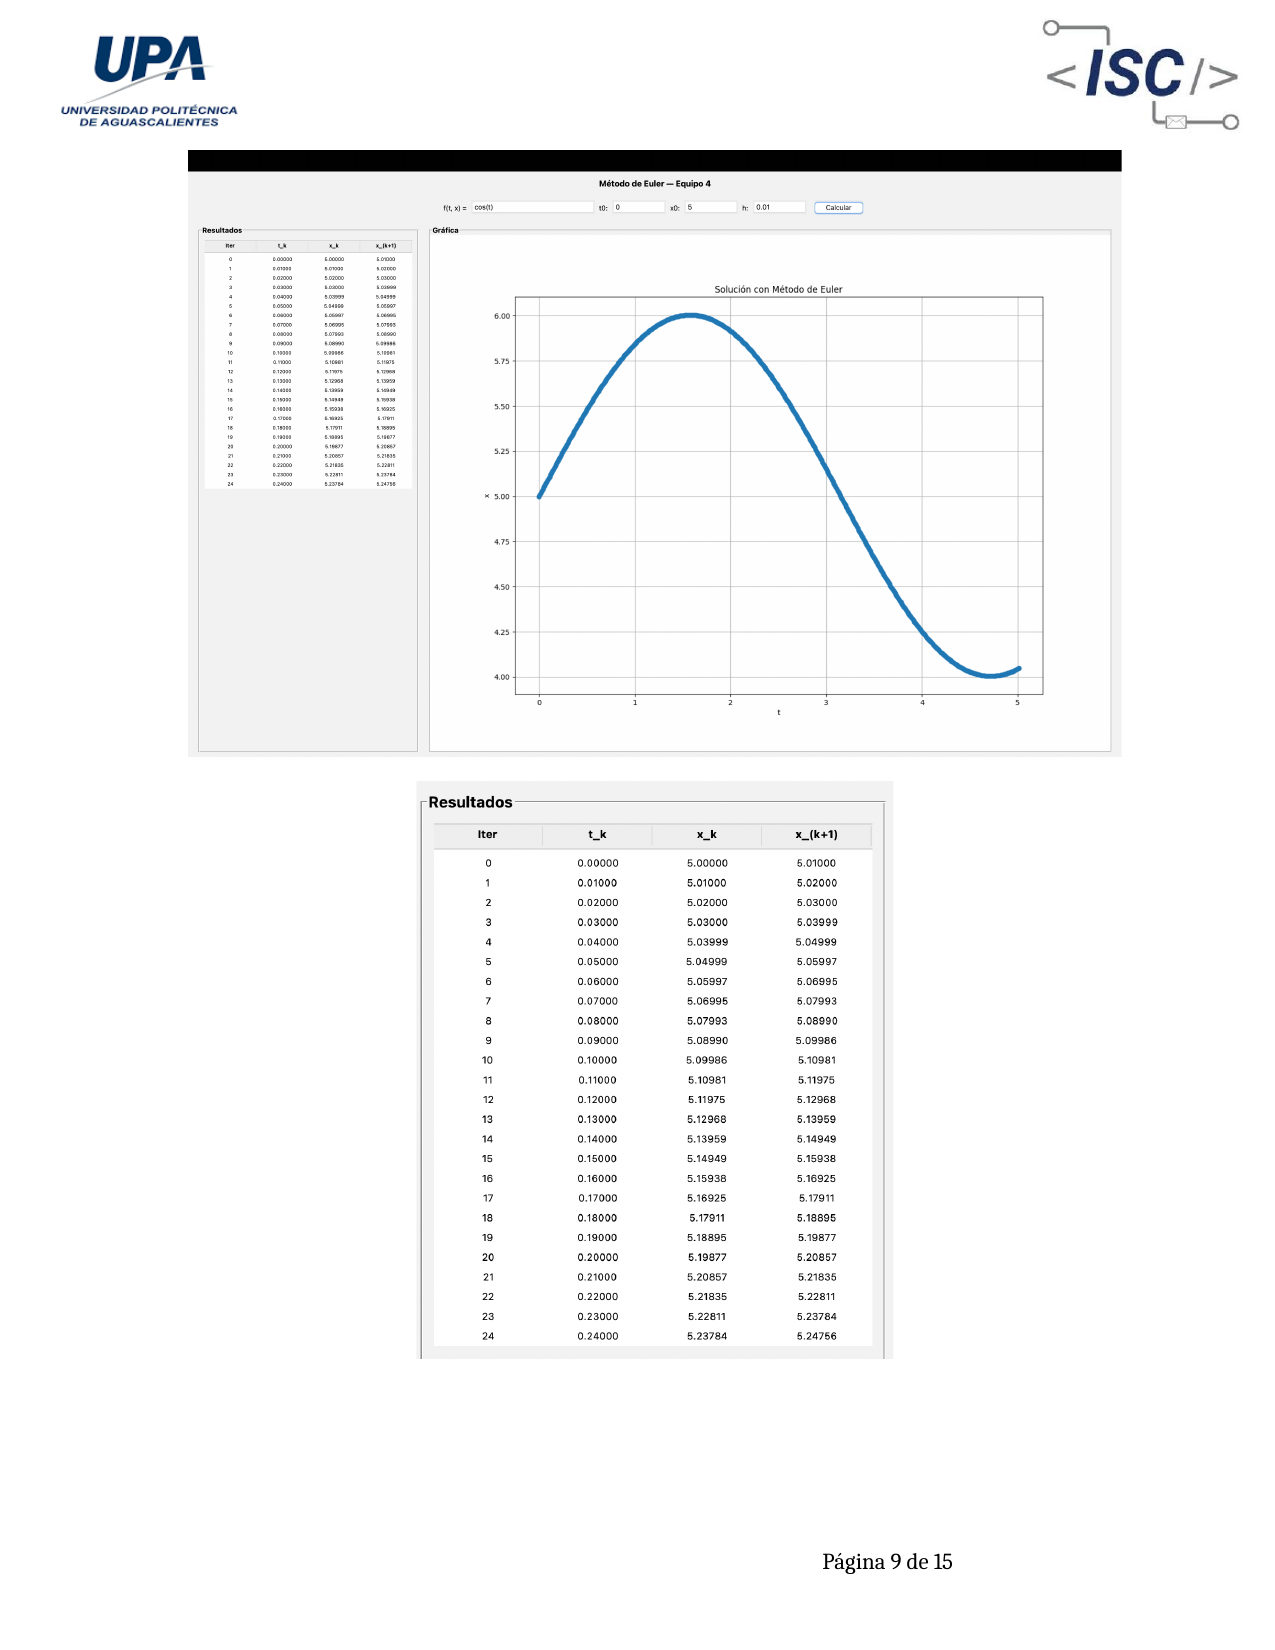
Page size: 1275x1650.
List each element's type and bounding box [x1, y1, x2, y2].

picture [0, 0, 1122, 757]
picture [1023, 12, 1246, 134]
picture [416, 781, 894, 1359]
